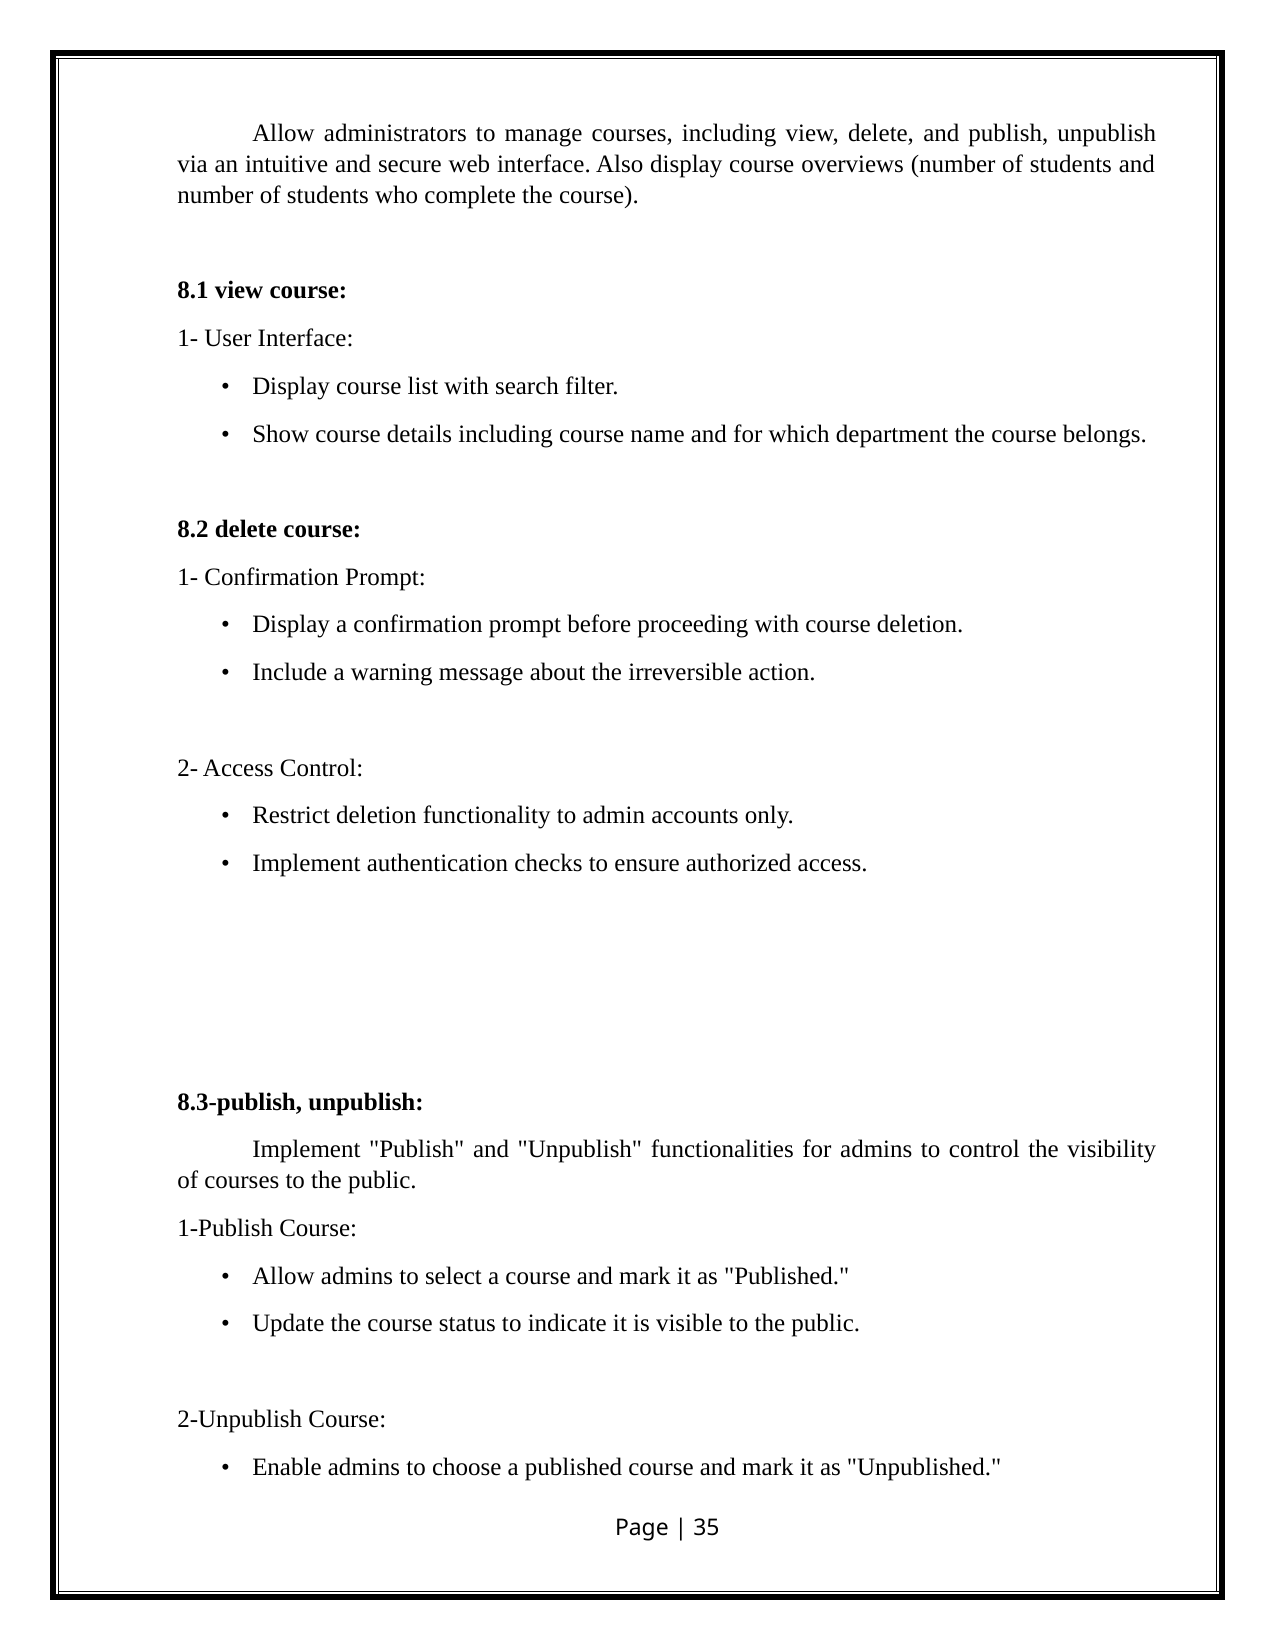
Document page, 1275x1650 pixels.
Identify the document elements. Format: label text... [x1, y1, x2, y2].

text • Display course list with search filter. [177, 371, 1157, 400]
text • Display a confirmation prompt before proceeding with course deletion. [177, 609, 1157, 638]
text • Restrict deletion functionality to admin accounts only. [177, 800, 1157, 829]
text 1- User Interface: [177, 323, 1157, 352]
text • Enable admins to choose a published course and mark it as "Unpublished." [177, 1452, 1157, 1480]
text Implement "Publish" and "Unpublish" functionalities for admins to control the visibility of courses to the public. [177, 1134, 1157, 1194]
text 8.3-publish, unpublish: [177, 1087, 1157, 1115]
text Allow administrators to manage courses, including view, delete, and publish, unpublish via an intuitive and secure web interface. Also display course overviews (number of students and number of students who complete the course). [177, 118, 1157, 209]
text 8.1 view course: [177, 276, 1157, 304]
text 2-Unpublish Course: [177, 1404, 1157, 1433]
text • Show course details including course name and for which department the course belongs. [177, 419, 1157, 447]
text • Implement authentication checks to ensure authorized access. [177, 848, 1157, 877]
text 2- Access Control: [177, 753, 1157, 781]
text • Include a warning message about the irreversible action. [177, 657, 1157, 686]
text • Update the course status to indicate it is visible to the public. [177, 1308, 1157, 1337]
text 1-Publish Course: [177, 1213, 1157, 1242]
text 1- Confirmation Prompt: [177, 562, 1157, 591]
text • Allow admins to select a course and mark it as "Published." [177, 1261, 1157, 1289]
text 8.2 delete course: [177, 514, 1157, 543]
